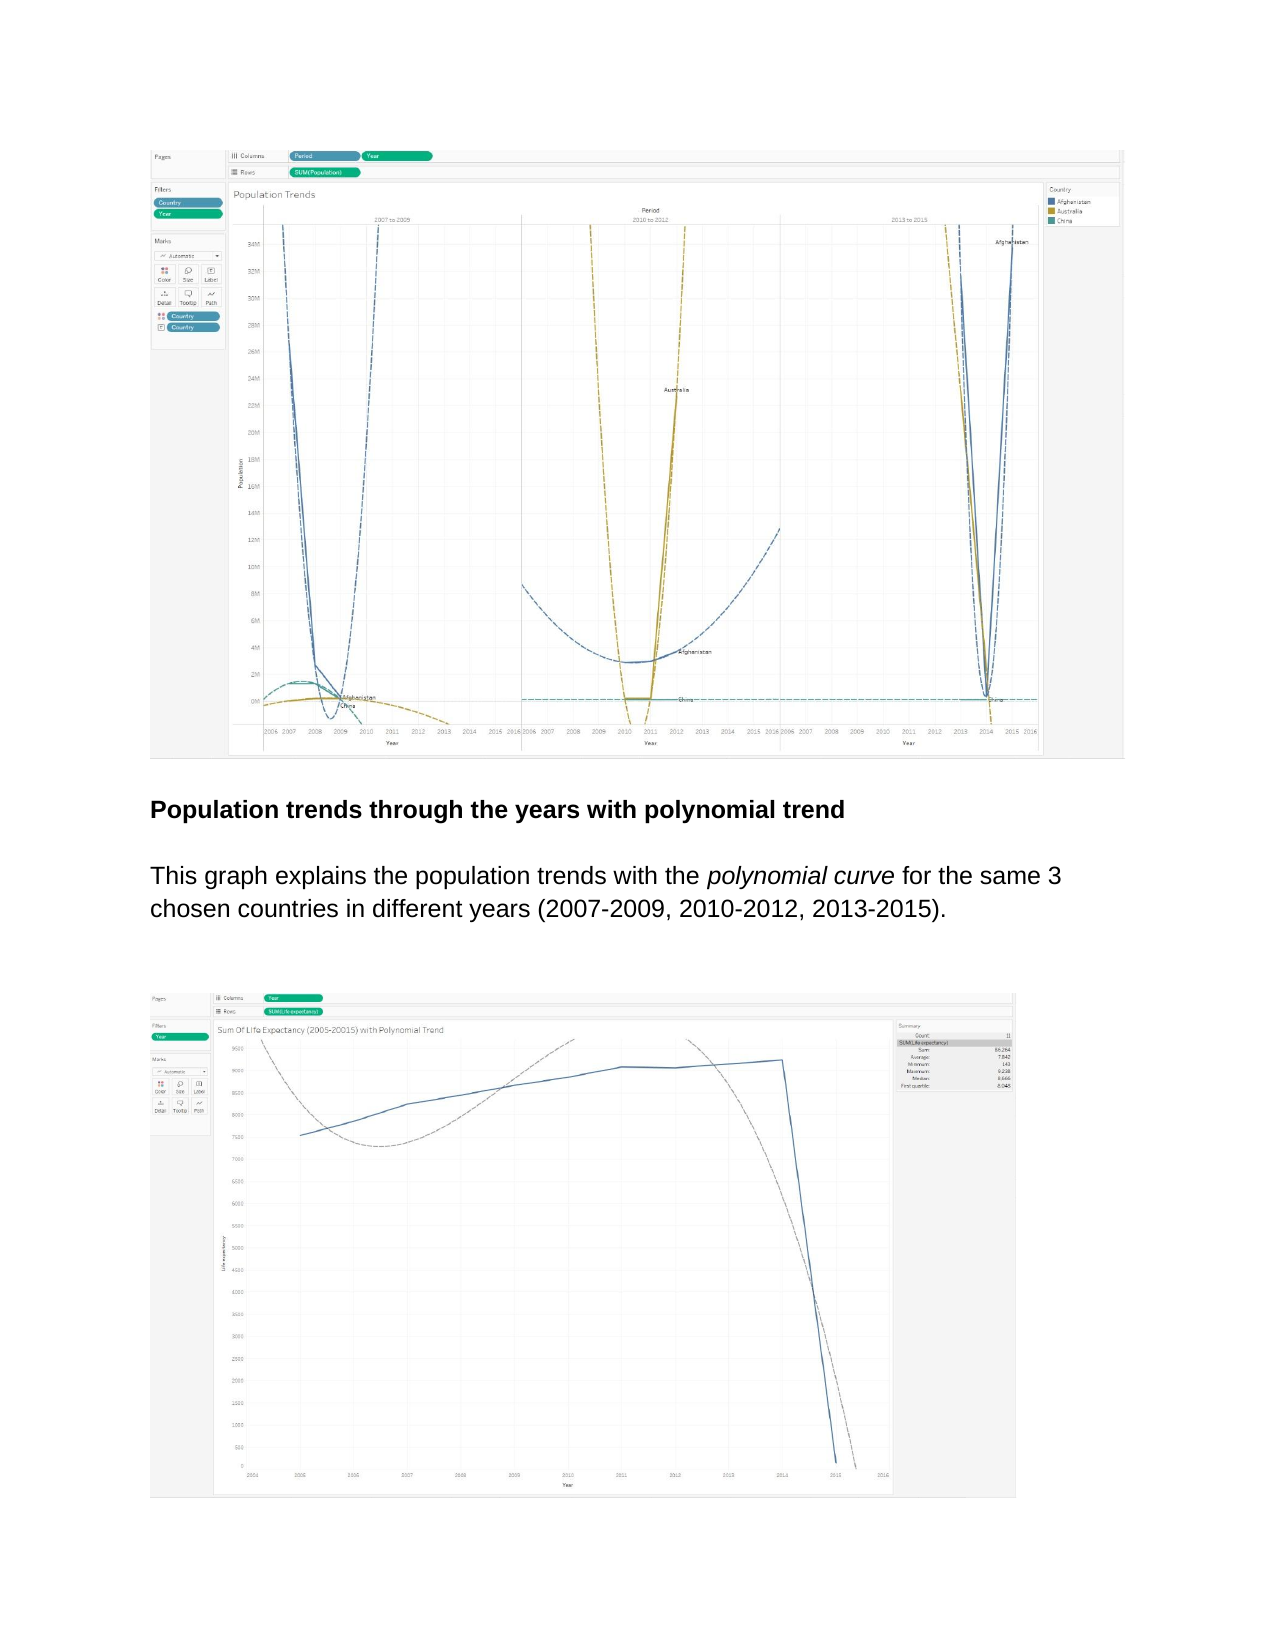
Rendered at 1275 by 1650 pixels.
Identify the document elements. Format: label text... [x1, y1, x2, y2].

picture [150, 993, 1017, 1498]
picture [150, 150, 1125, 759]
text Population trends through the years with polynomial trend [150, 795, 1125, 824]
text This graph explains the population trends with the polynomial curve for the same 3 chosen countries in different years (2007-2009, 2010-2012, 2013-2015). [150, 861, 1125, 923]
